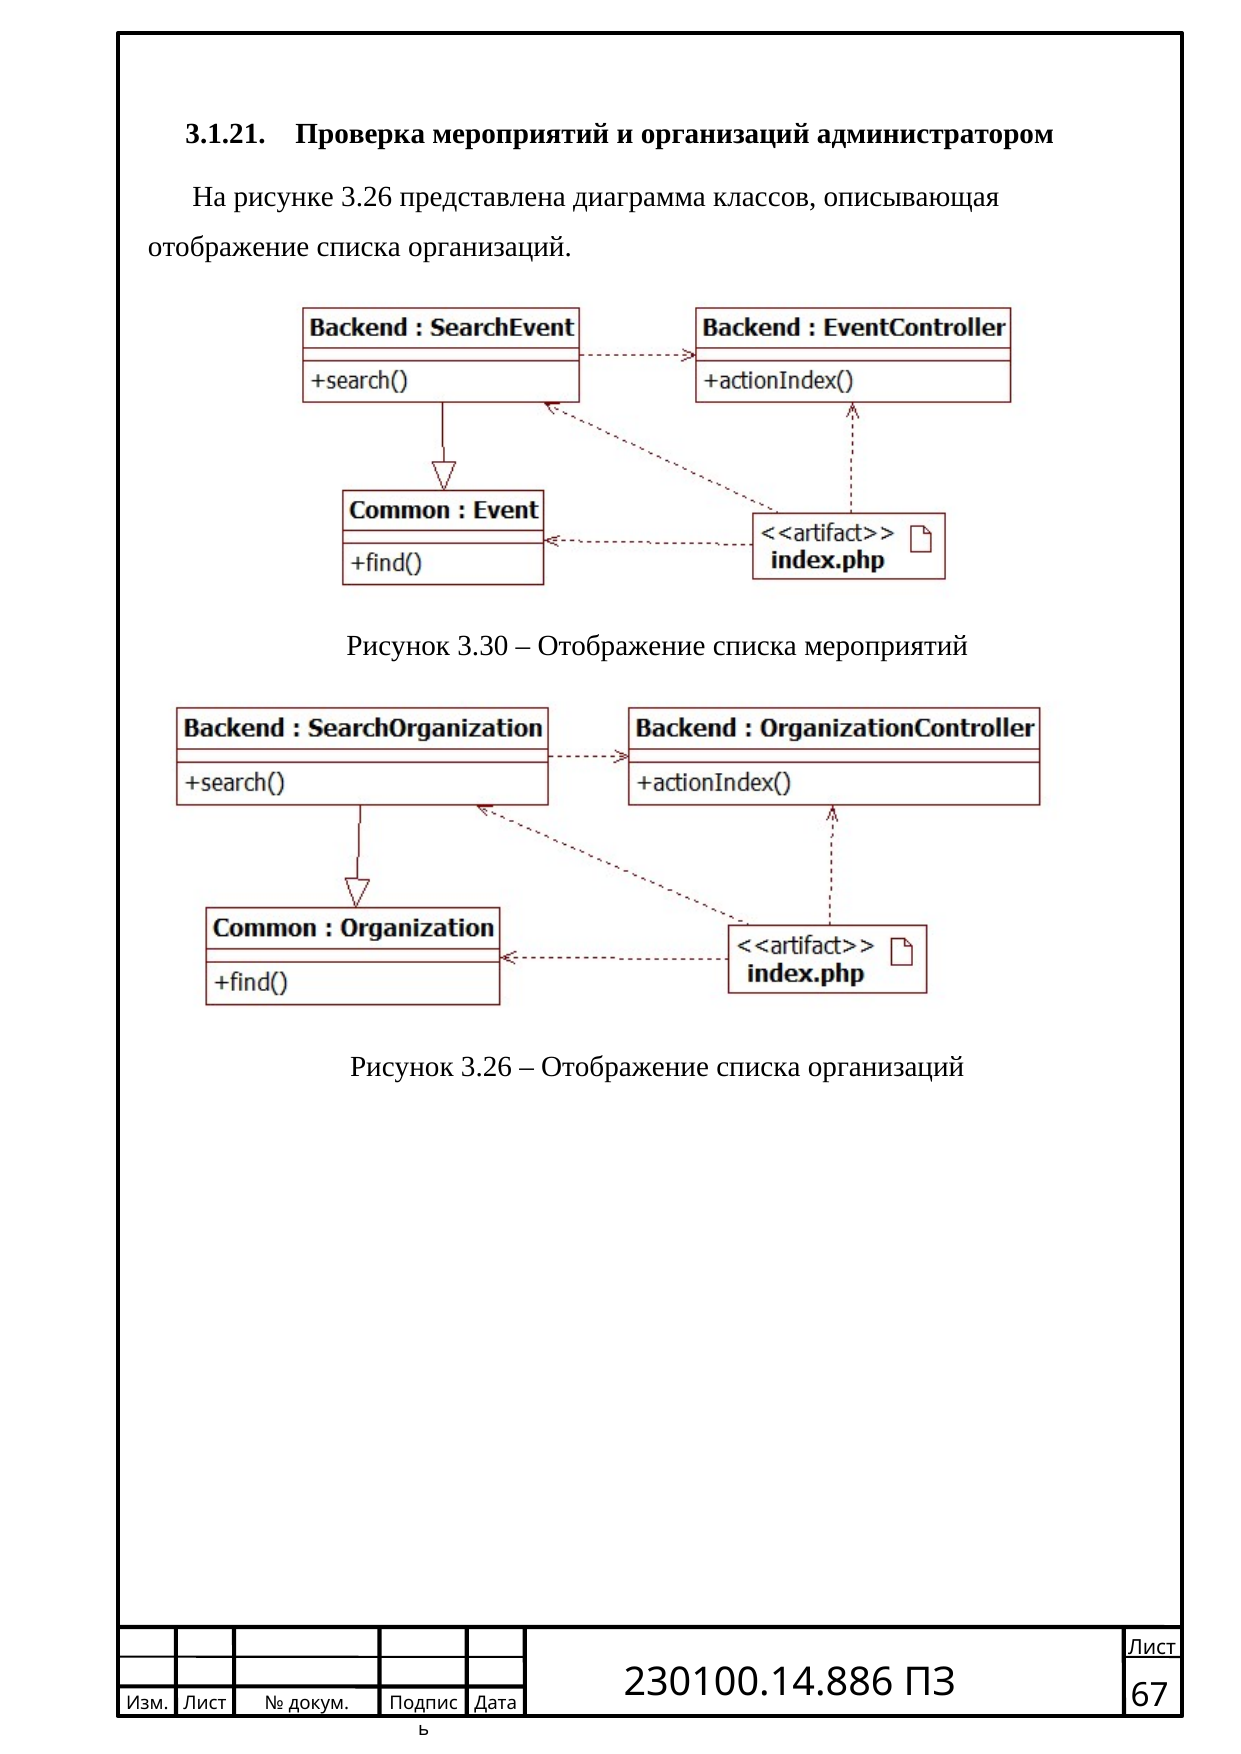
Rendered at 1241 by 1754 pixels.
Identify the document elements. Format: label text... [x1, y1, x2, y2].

picture [274, 279, 1040, 614]
text Рисунок 3.30 – Отображение списка мероприятий [148, 628, 1167, 662]
text На рисунке 3.26 представлена диаграмма классов, описывающая отображение списка организаций. [148, 179, 1167, 263]
picture [147, 678, 1069, 1035]
text Рисунок 3.26 – Отображение списка организаций [148, 1049, 1167, 1083]
subtitle Проверка мероприятий и организаций администратором [185, 116, 1167, 149]
